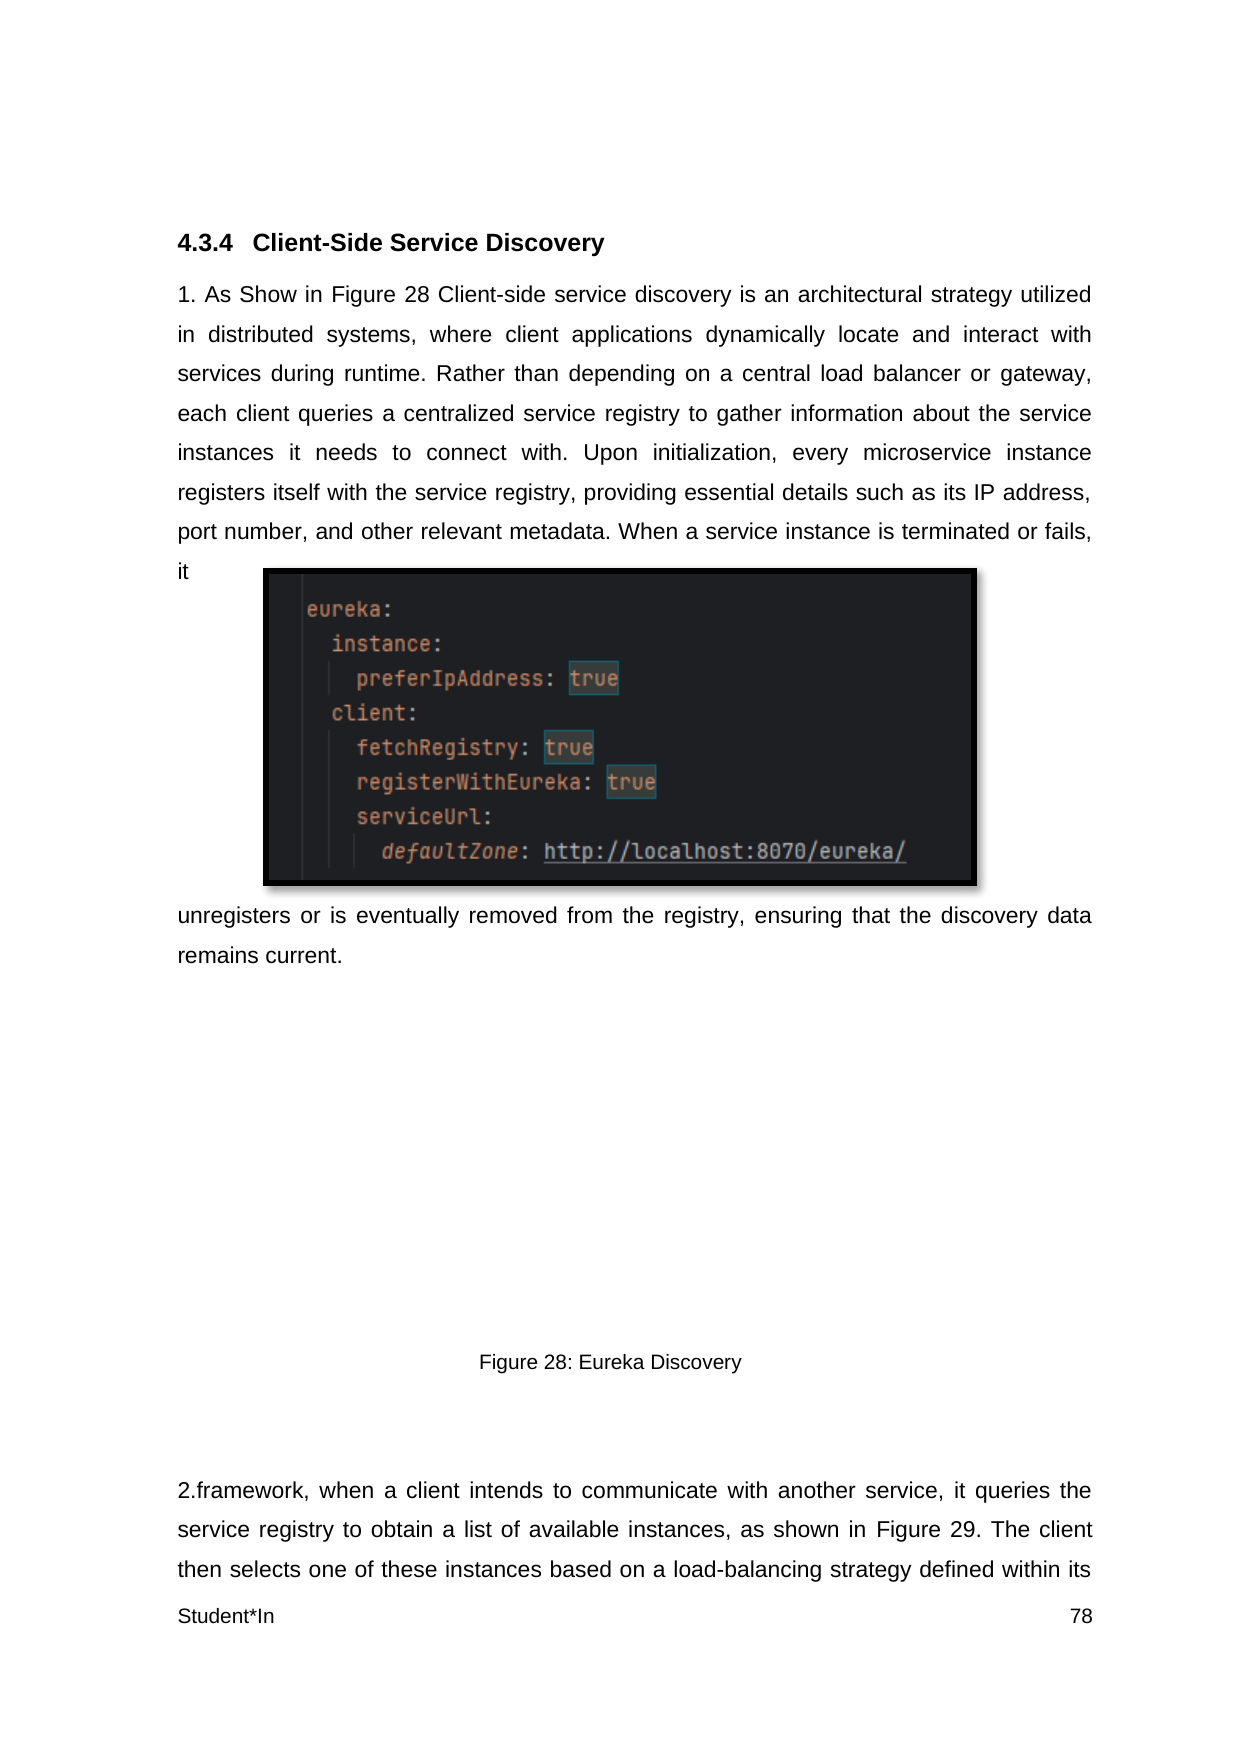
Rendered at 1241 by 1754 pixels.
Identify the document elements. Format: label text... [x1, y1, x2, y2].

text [177, 1477, 1092, 1582]
picture [269, 574, 971, 880]
subtitle Client-Side Service Discovery [177, 227, 1092, 256]
